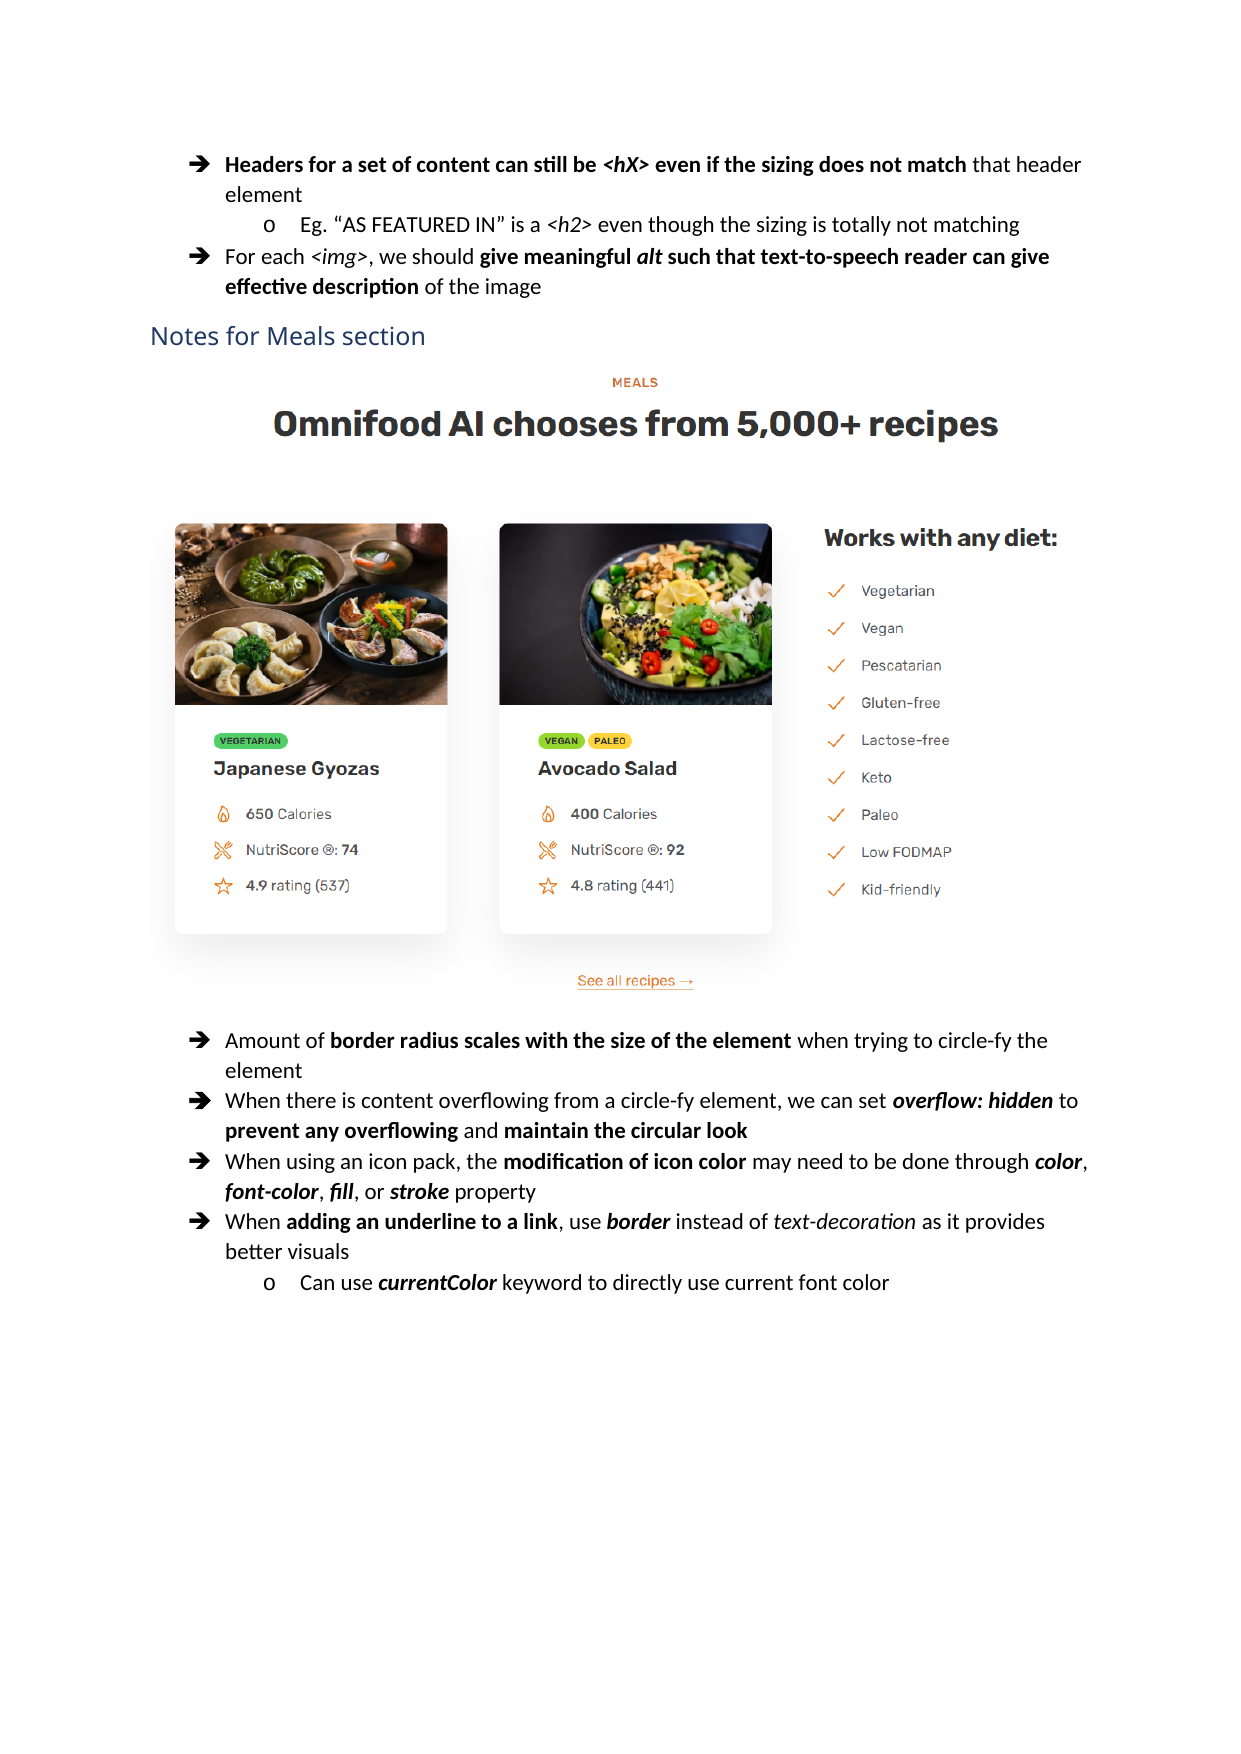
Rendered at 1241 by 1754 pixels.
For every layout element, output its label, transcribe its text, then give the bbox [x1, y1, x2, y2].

list When there is content overflowing from a circle-fy element, we can set overflow: hidden to prevent any overflowing and maintain the circular look [187, 1086, 1090, 1144]
list For each <img>, we should give meaningful alt such that text-to-speech reader can give effective description of the image [187, 242, 1090, 300]
list When using an icon pack, the modification of icon color may need to be done through color, font-color, fill, or stroke property [187, 1147, 1090, 1205]
list Can use currentColor keyword to directly use current font color [262, 1268, 1090, 1297]
list Eg. “AS FEATURED IN” is a <h2> even though the sizing is totally not matching [262, 210, 1090, 239]
list Headers for a set of content can still be <hX> even if the sizing does not match that header element [187, 150, 1090, 208]
list When adding an underline to a link, use border instead of text-decoration as it provides better visuals [187, 1207, 1090, 1265]
picture [150, 355, 1091, 1007]
subtitle Notes for Meals section [150, 319, 1090, 353]
list Amount of border radius scales with the size of the element when trying to circle-fy the element [187, 1026, 1090, 1084]
